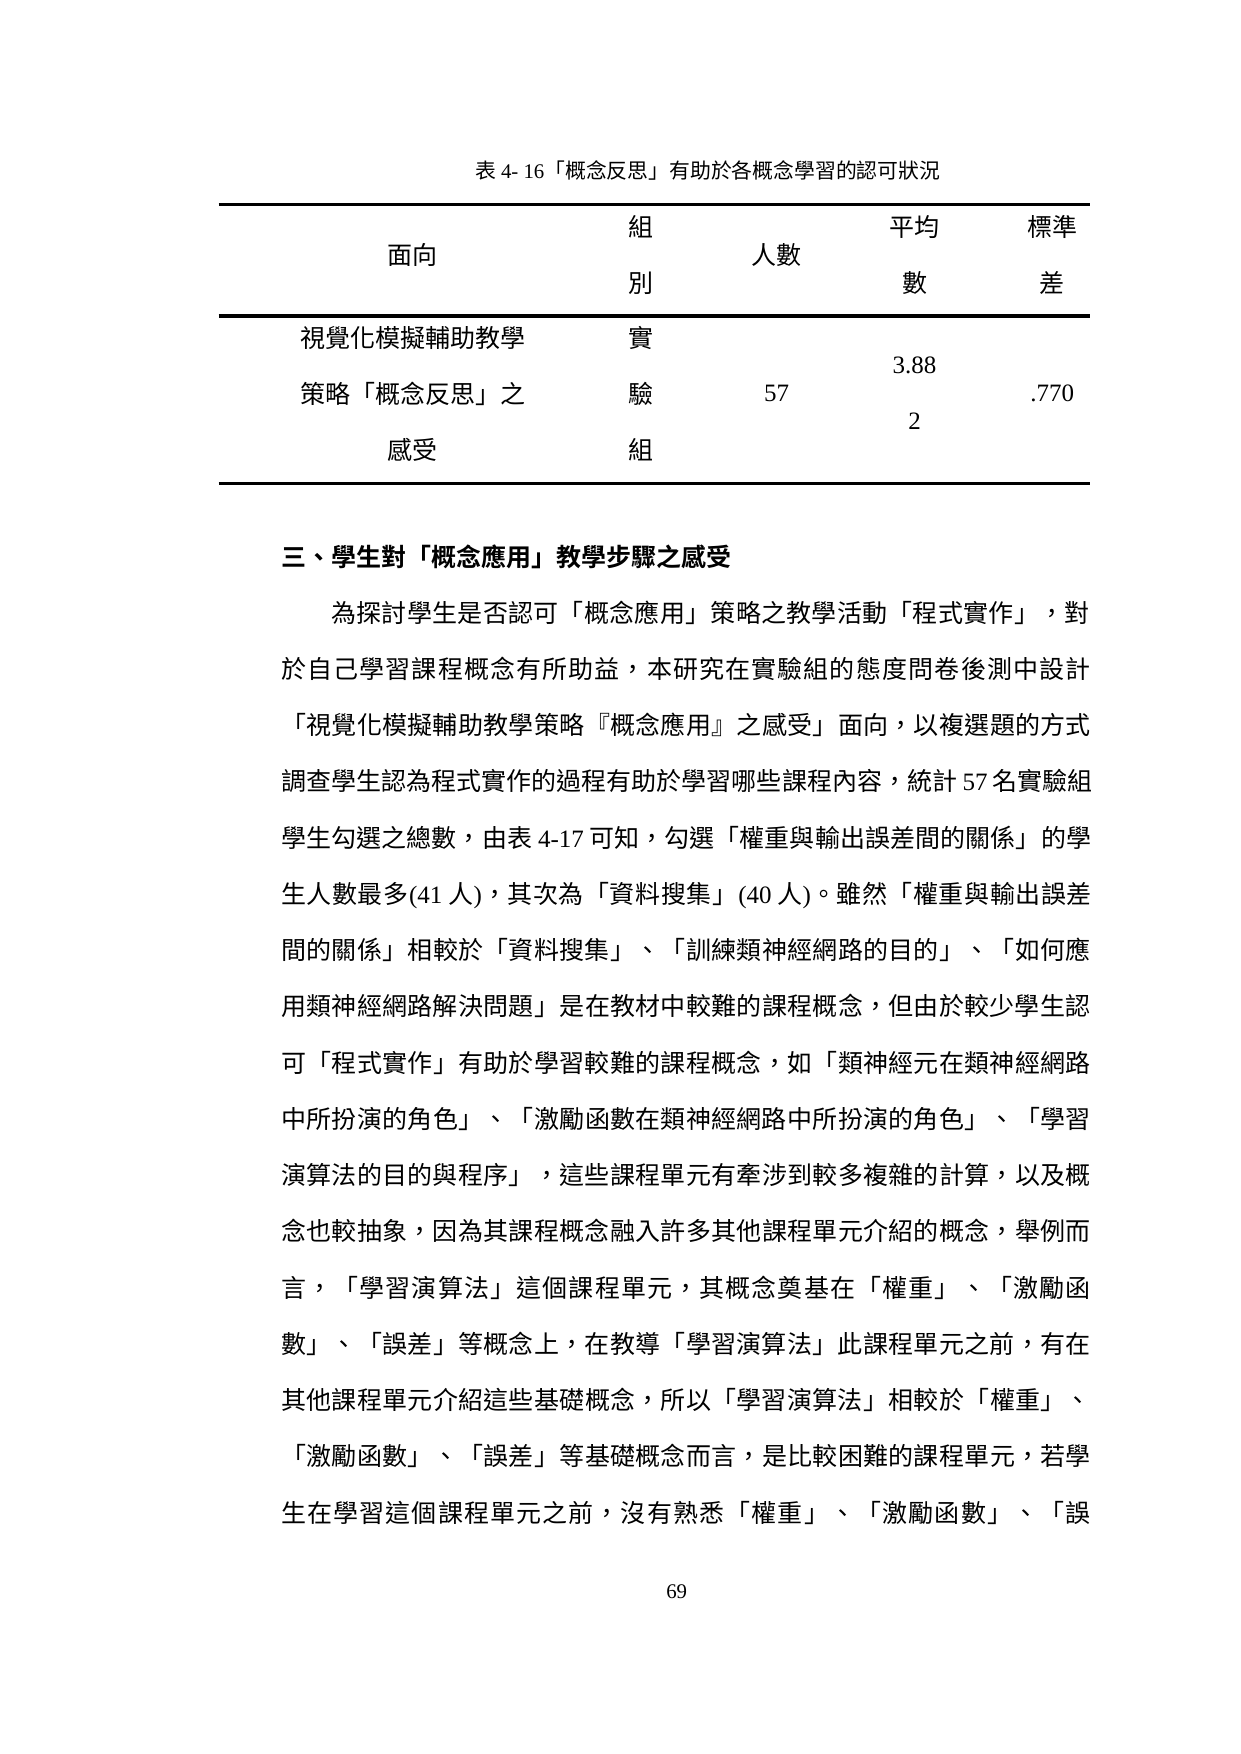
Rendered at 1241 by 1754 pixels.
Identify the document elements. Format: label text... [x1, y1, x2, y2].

text 三、學生對「概念應用」教學步驟之感受 [281, 537, 1092, 574]
table_cell 實驗組 [543, 318, 676, 482]
table_cell .770 [952, 318, 1090, 482]
table_header 組別 [543, 206, 676, 314]
table_cell 57 [676, 318, 814, 482]
table_header 標準差 [952, 206, 1090, 314]
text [281, 592, 1092, 1530]
table_header 面向 [219, 206, 543, 314]
text 表 4- 16「概念反思」有助於各概念學習的認可狀況 [281, 151, 1092, 188]
table_cell 3.882 [814, 318, 952, 482]
table_cell 視覺化模擬輔助教學策略「概念反思」之感受 [219, 318, 543, 482]
table_header 人數 [676, 206, 814, 314]
table_header 平均數 [814, 206, 952, 314]
